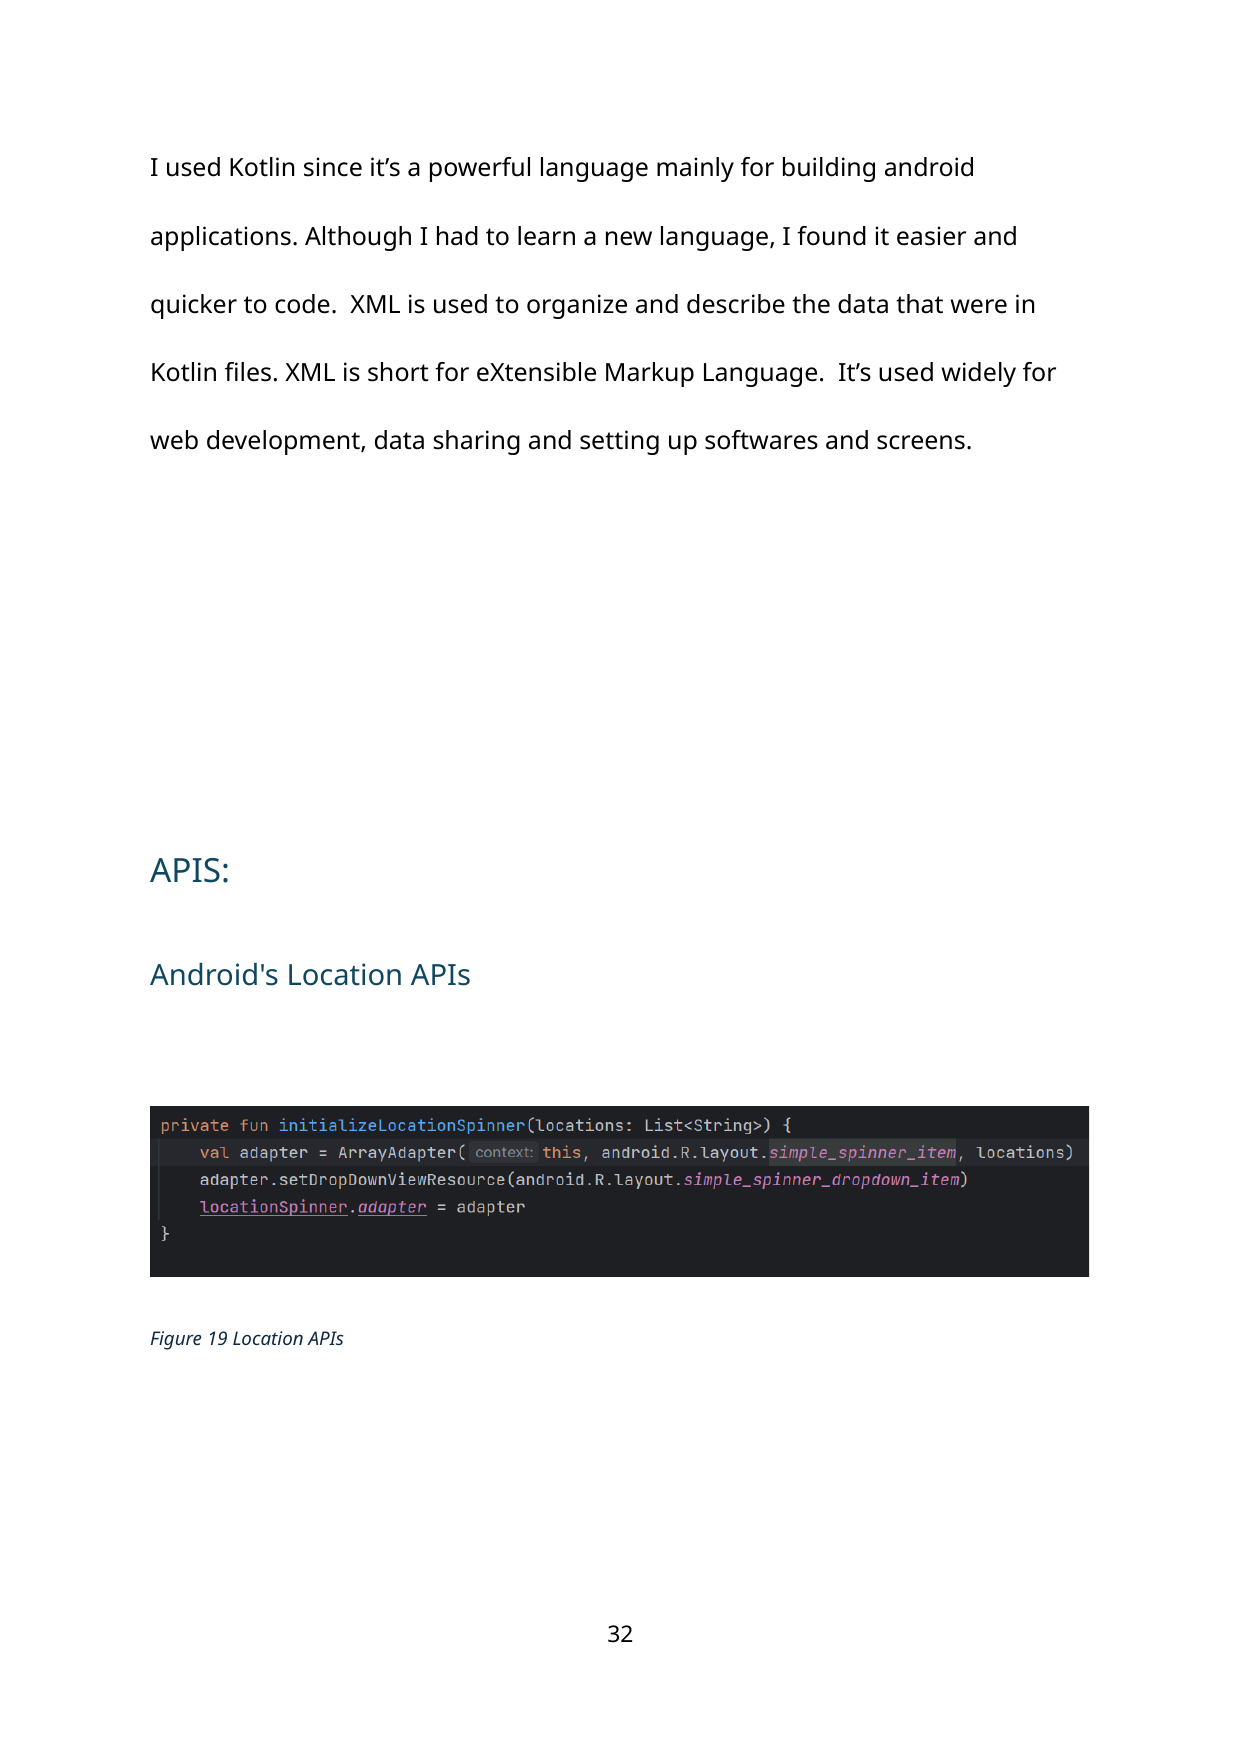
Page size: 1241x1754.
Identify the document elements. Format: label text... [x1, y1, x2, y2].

text I used Kotlin since it’s a powerful language mainly for building android applications. Although I had to learn a new language, I found it easier and quicker to code. XML is used to organize and describe the data that were in Kotlin files. XML is short for eXtensible Markup Language. It’s used widely for web development, data sharing and setting up softwares and screens. [150, 150, 1090, 457]
text Figure 19 Location APIs [150, 1325, 1090, 1350]
subtitle APIS: [150, 846, 1090, 892]
picture [150, 1106, 1090, 1277]
subtitle Android's Location APIs [150, 954, 1090, 994]
